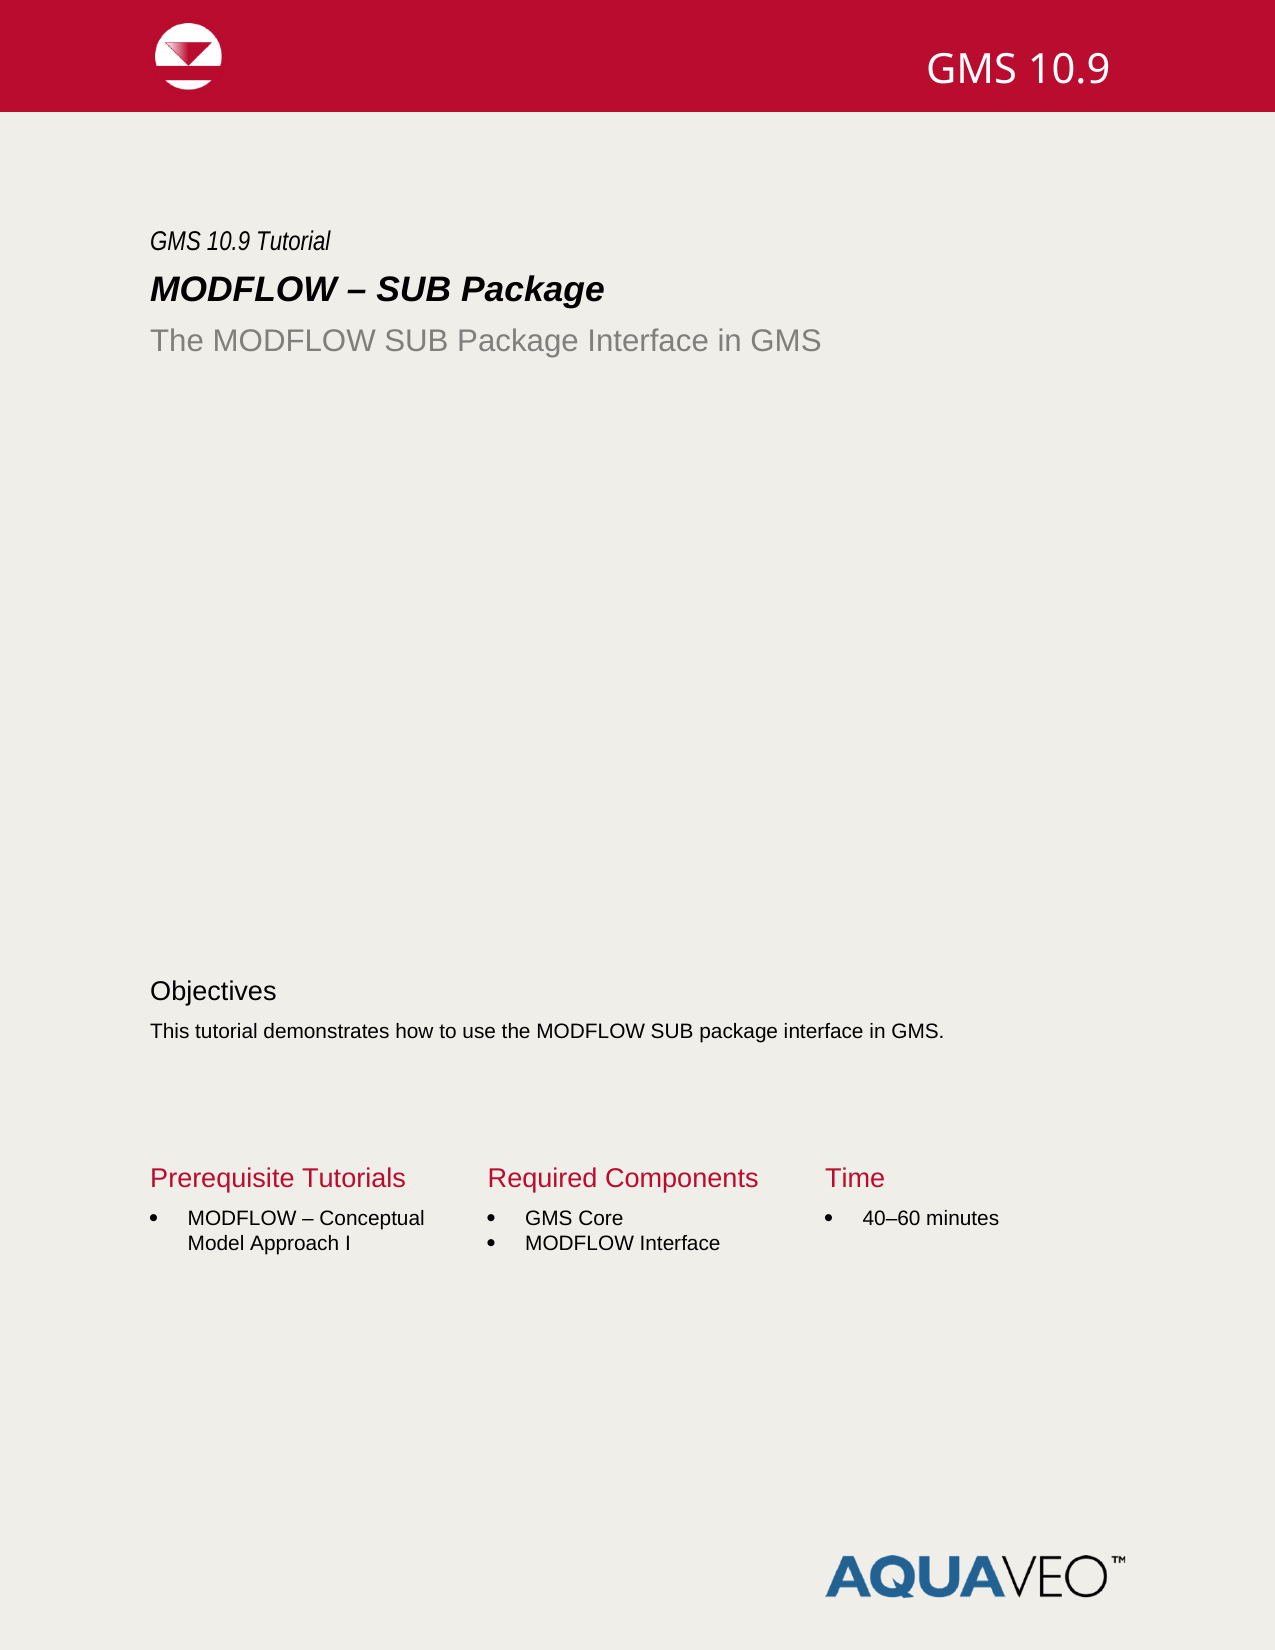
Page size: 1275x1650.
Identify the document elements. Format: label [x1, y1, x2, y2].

picture [150, 18, 226, 94]
picture [825, 1555, 1125, 1598]
